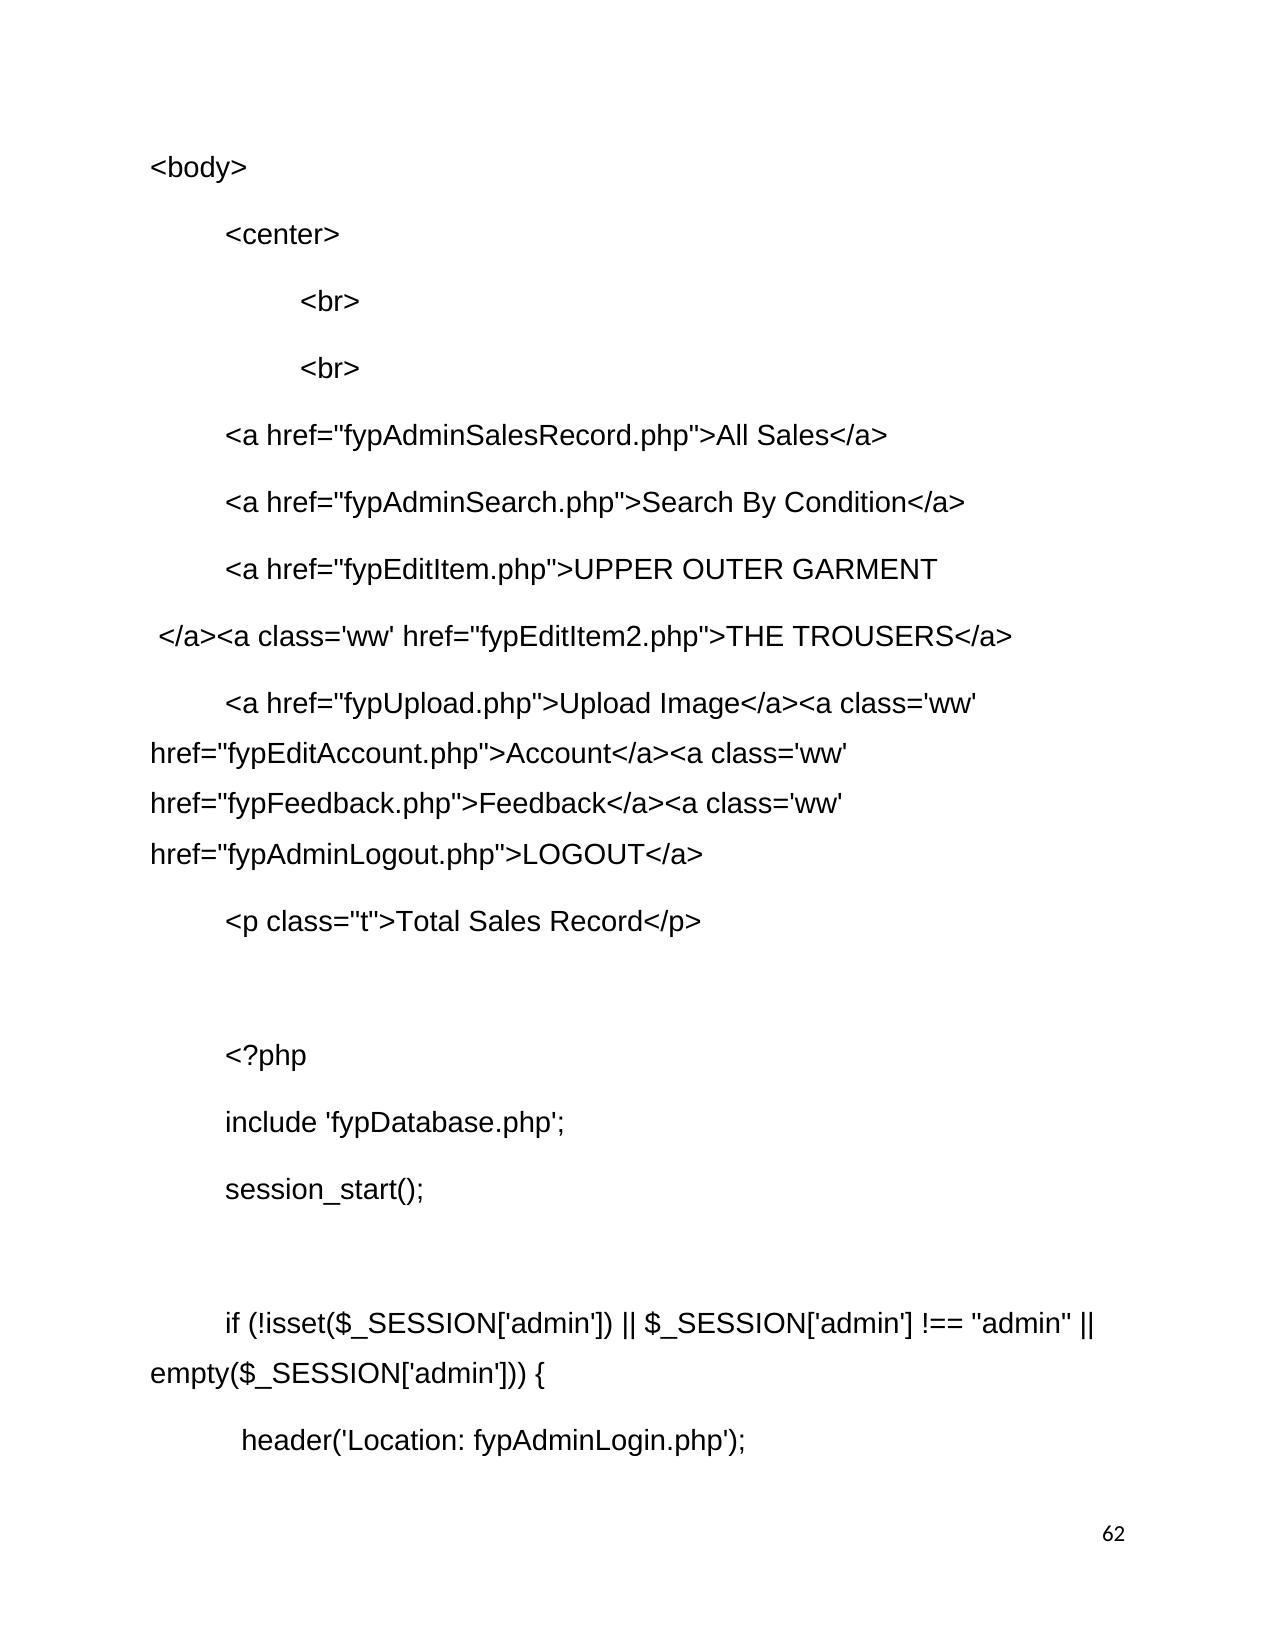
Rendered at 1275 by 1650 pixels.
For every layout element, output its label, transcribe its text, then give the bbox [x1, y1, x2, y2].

text <p class="t">Total Sales Record</p> [150, 904, 1125, 937]
text </a><a class='ww' href="fypEditItem2.php">THE TROUSERS</a> [150, 619, 1125, 652]
text session_start(); [150, 1172, 1125, 1205]
text <br> [150, 284, 1125, 317]
text <?php [150, 1038, 1125, 1071]
text <body> [150, 150, 1125, 183]
text <a href="fypEditItem.php">UPPER OUTER GARMENT [150, 552, 1125, 585]
text <br> [150, 351, 1125, 384]
text <a href="fypAdminSalesRecord.php">All Sales</a> [150, 418, 1125, 451]
text <a href="fypAdminSearch.php">Search By Condition</a> [150, 485, 1125, 518]
text <a href="fypUpload.php">Upload Image</a><a class='ww' href="fypEditAccount.php">Account</a><a class='ww' href="fypFeedback.php">Feedback</a><a class='ww' href="fypAdminLogout.php">LOGOUT</a> [150, 686, 1125, 870]
text if (!isset($_SESSION['admin']) || $_SESSION['admin'] !== "admin" || empty($_SESSION['admin'])) { [150, 1306, 1125, 1389]
text header('Location: fypAdminLogin.php'); [150, 1423, 1125, 1456]
text <center> [150, 217, 1125, 251]
text include 'fypDatabase.php'; [150, 1105, 1125, 1138]
